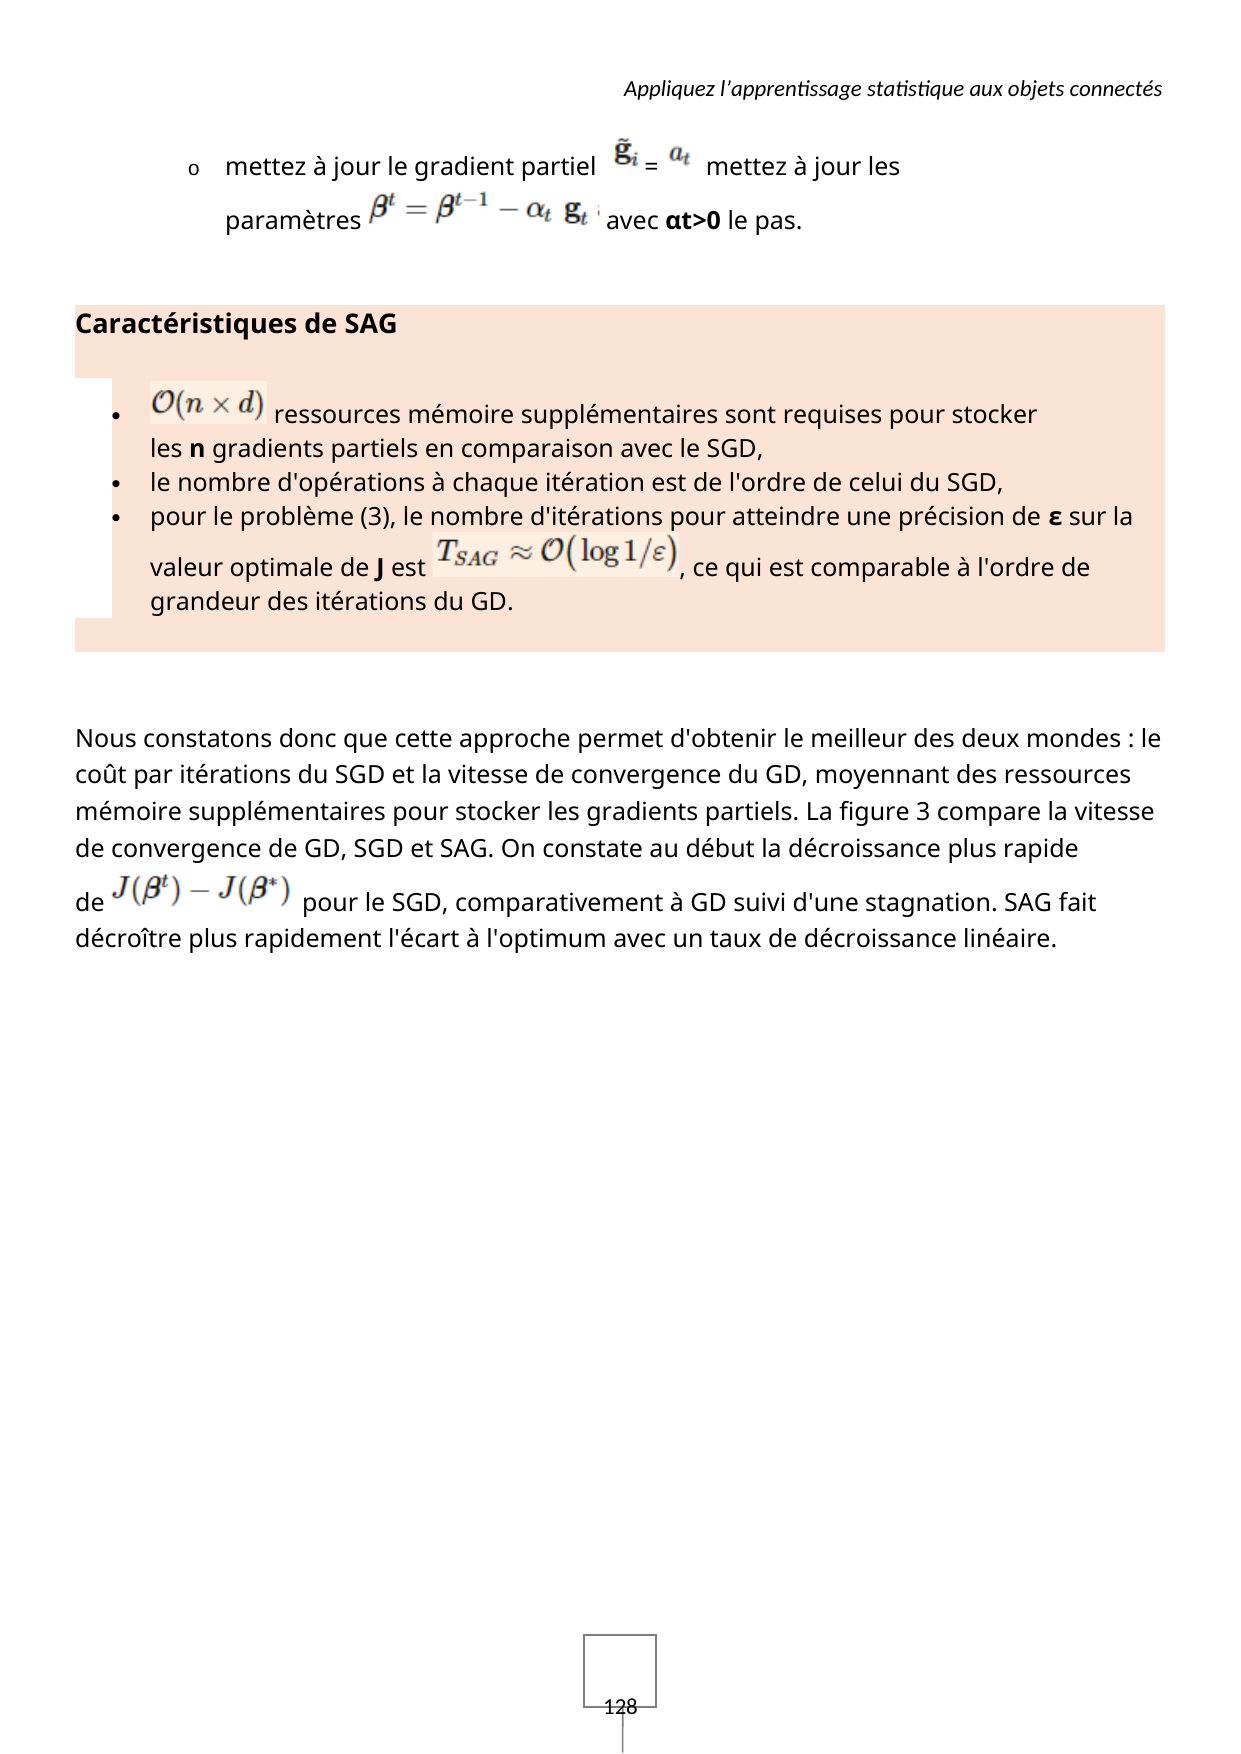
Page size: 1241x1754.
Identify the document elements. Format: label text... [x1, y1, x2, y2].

picture [432, 532, 680, 577]
text Caractéristiques de SAG [75, 305, 1165, 342]
text Nous constatons donc que cette approche permet d'obtenir le meilleur des deux mondes : le coût par itérations du SGD et la vitesse de convergence du GD, moyennant des ressources mémoire supplémentaires pour stocker les gradients partiels. La figure 3 compare la vitesse de convergence de GD, SGD et SAG. On constate au début la décroissance plus rapide de pour le SGD, comparativement à GD suivi d'une stagnation. SAG fait décroître plus rapidement l'écart à l'optimum avec un taux de décroissance linéaire. [75, 720, 1165, 955]
list mettez à jour le gradient partiel = mettez à jour les paramètres avec αt>0 le pas. [187, 130, 1165, 237]
picture [111, 867, 296, 911]
list le nombre d'opérations à chaque itération est de l'ordre de celui du SGD, [112, 465, 1165, 499]
list ressources mémoire supplémentaires sont requises pour stocker les n gradients partiels en comparaison avec le SGD, [112, 381, 1165, 465]
picture [664, 136, 706, 176]
list pour le problème (3), le nombre d'itérations pour atteindre une précision de ε sur la valeur optimale de J est , ce qui est comparable à l'ordre de grandeur des itérations du GD. [112, 499, 1165, 618]
picture [368, 182, 600, 230]
picture [150, 381, 268, 424]
picture [609, 129, 644, 176]
